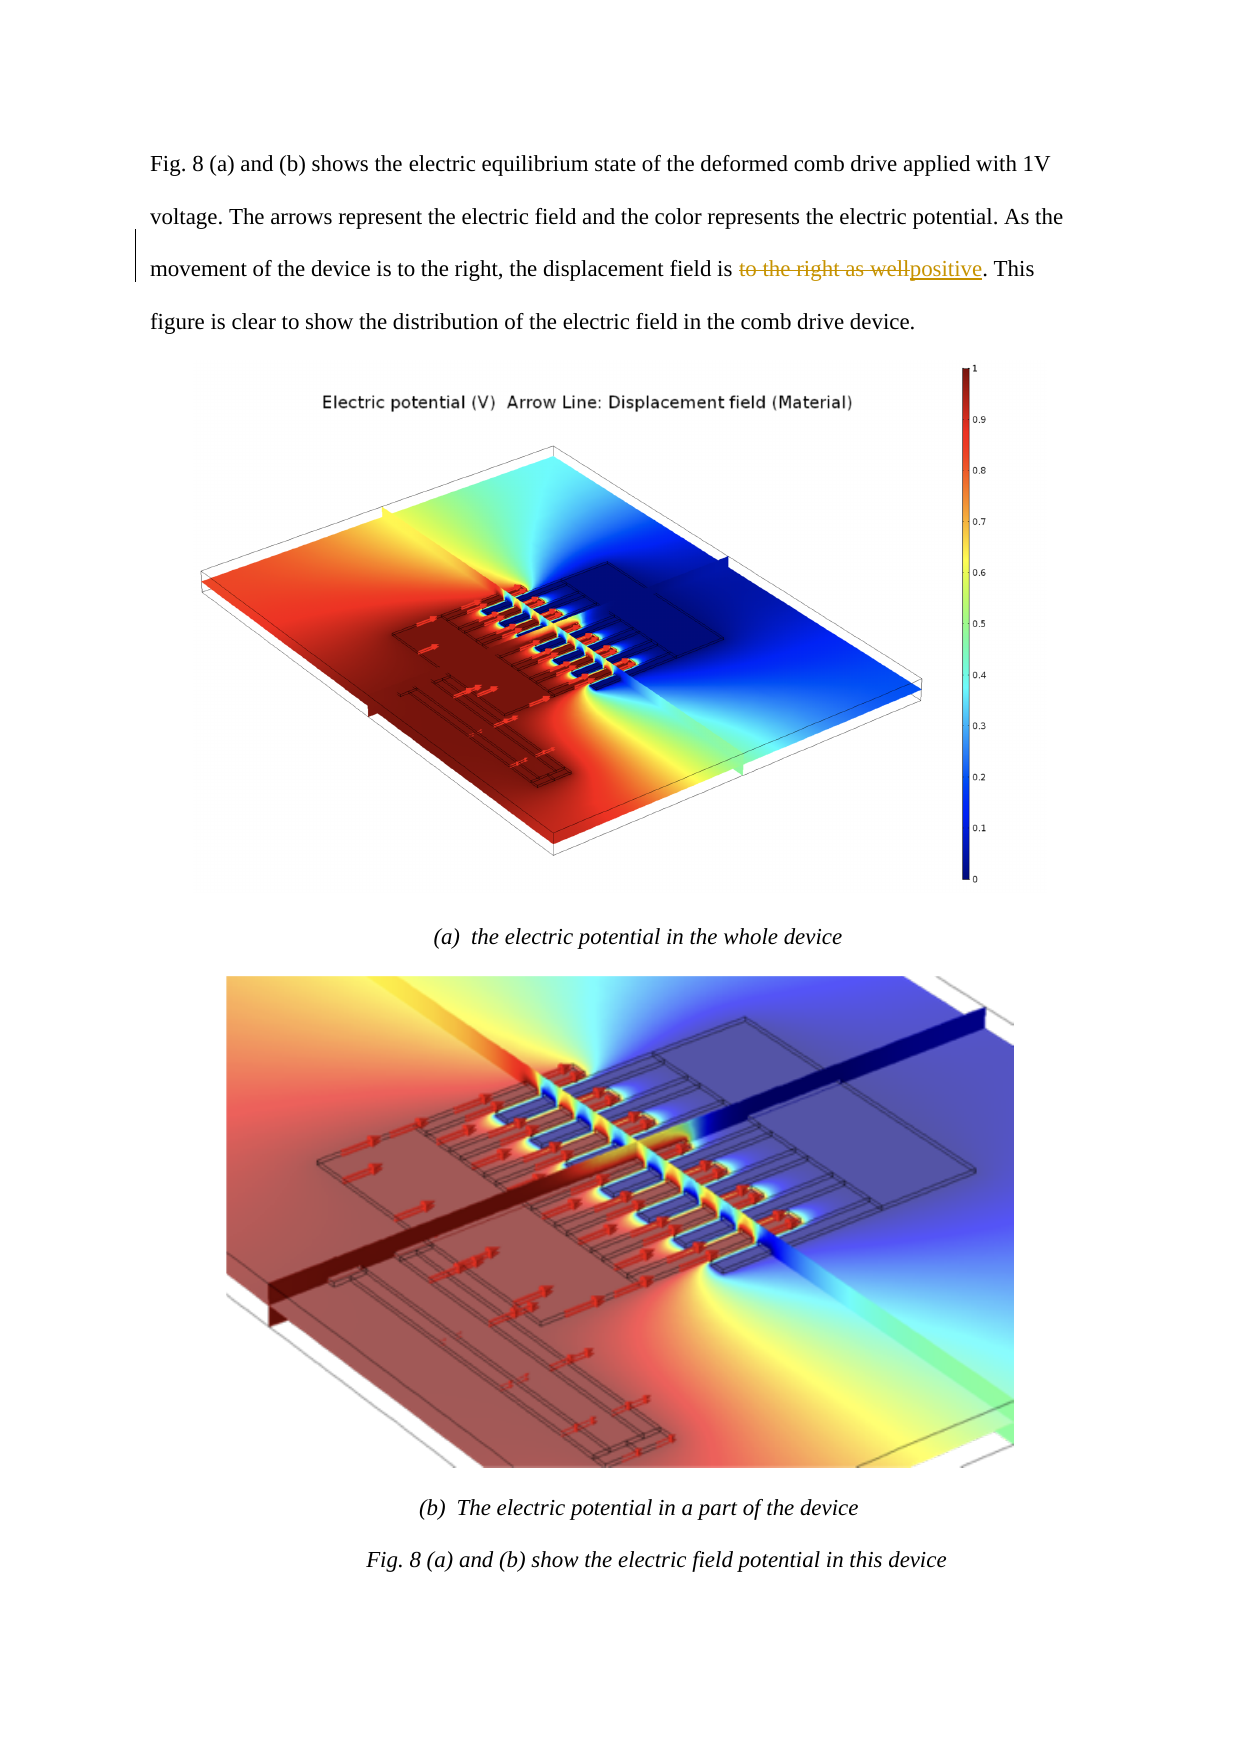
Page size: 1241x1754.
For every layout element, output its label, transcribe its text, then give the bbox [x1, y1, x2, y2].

text Fig. 8 (a) and (b) shows the electric equilibrium state of the deformed comb drive applied with 1V voltage. The arrows represent the electric field and the color represents the electric potential. As the movement of the device is to the right, the displacement field is . This figure is clear to show the distribution of the electric field in the comb drive device. [150, 150, 1090, 334]
list the electric potential in the whole device [187, 923, 1090, 950]
picture [193, 360, 1048, 893]
list Fig. 8 (a) and (b) show the electric field potential in this device [225, 1546, 1090, 1573]
list The electric potential in a part of the device [187, 1494, 1090, 1520]
picture [226, 976, 1014, 1468]
